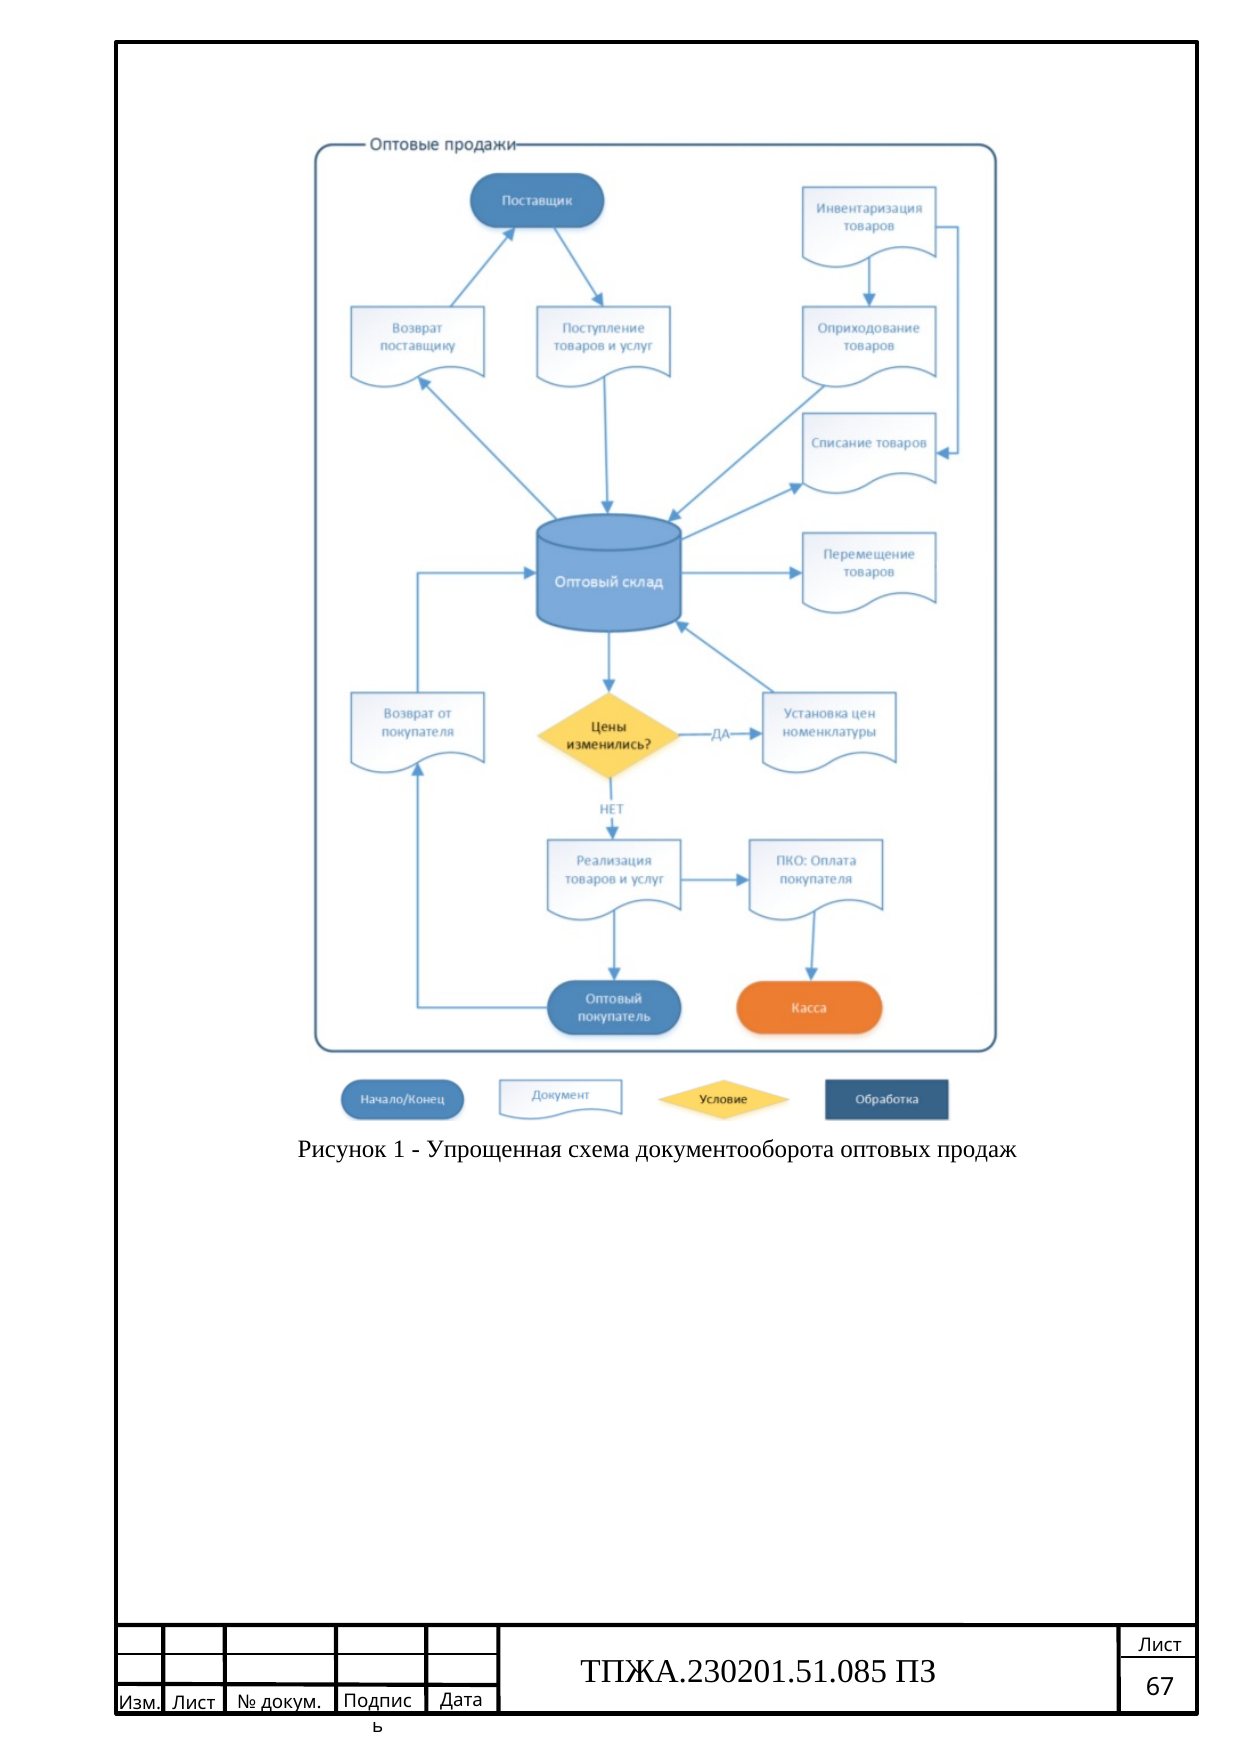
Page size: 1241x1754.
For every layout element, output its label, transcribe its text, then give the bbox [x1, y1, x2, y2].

picture [324, 1074, 1005, 1121]
text Рисунок 1 - Упрощенная схема документооборота оптовых продаж [162, 1134, 1152, 1163]
picture [270, 116, 1044, 1061]
